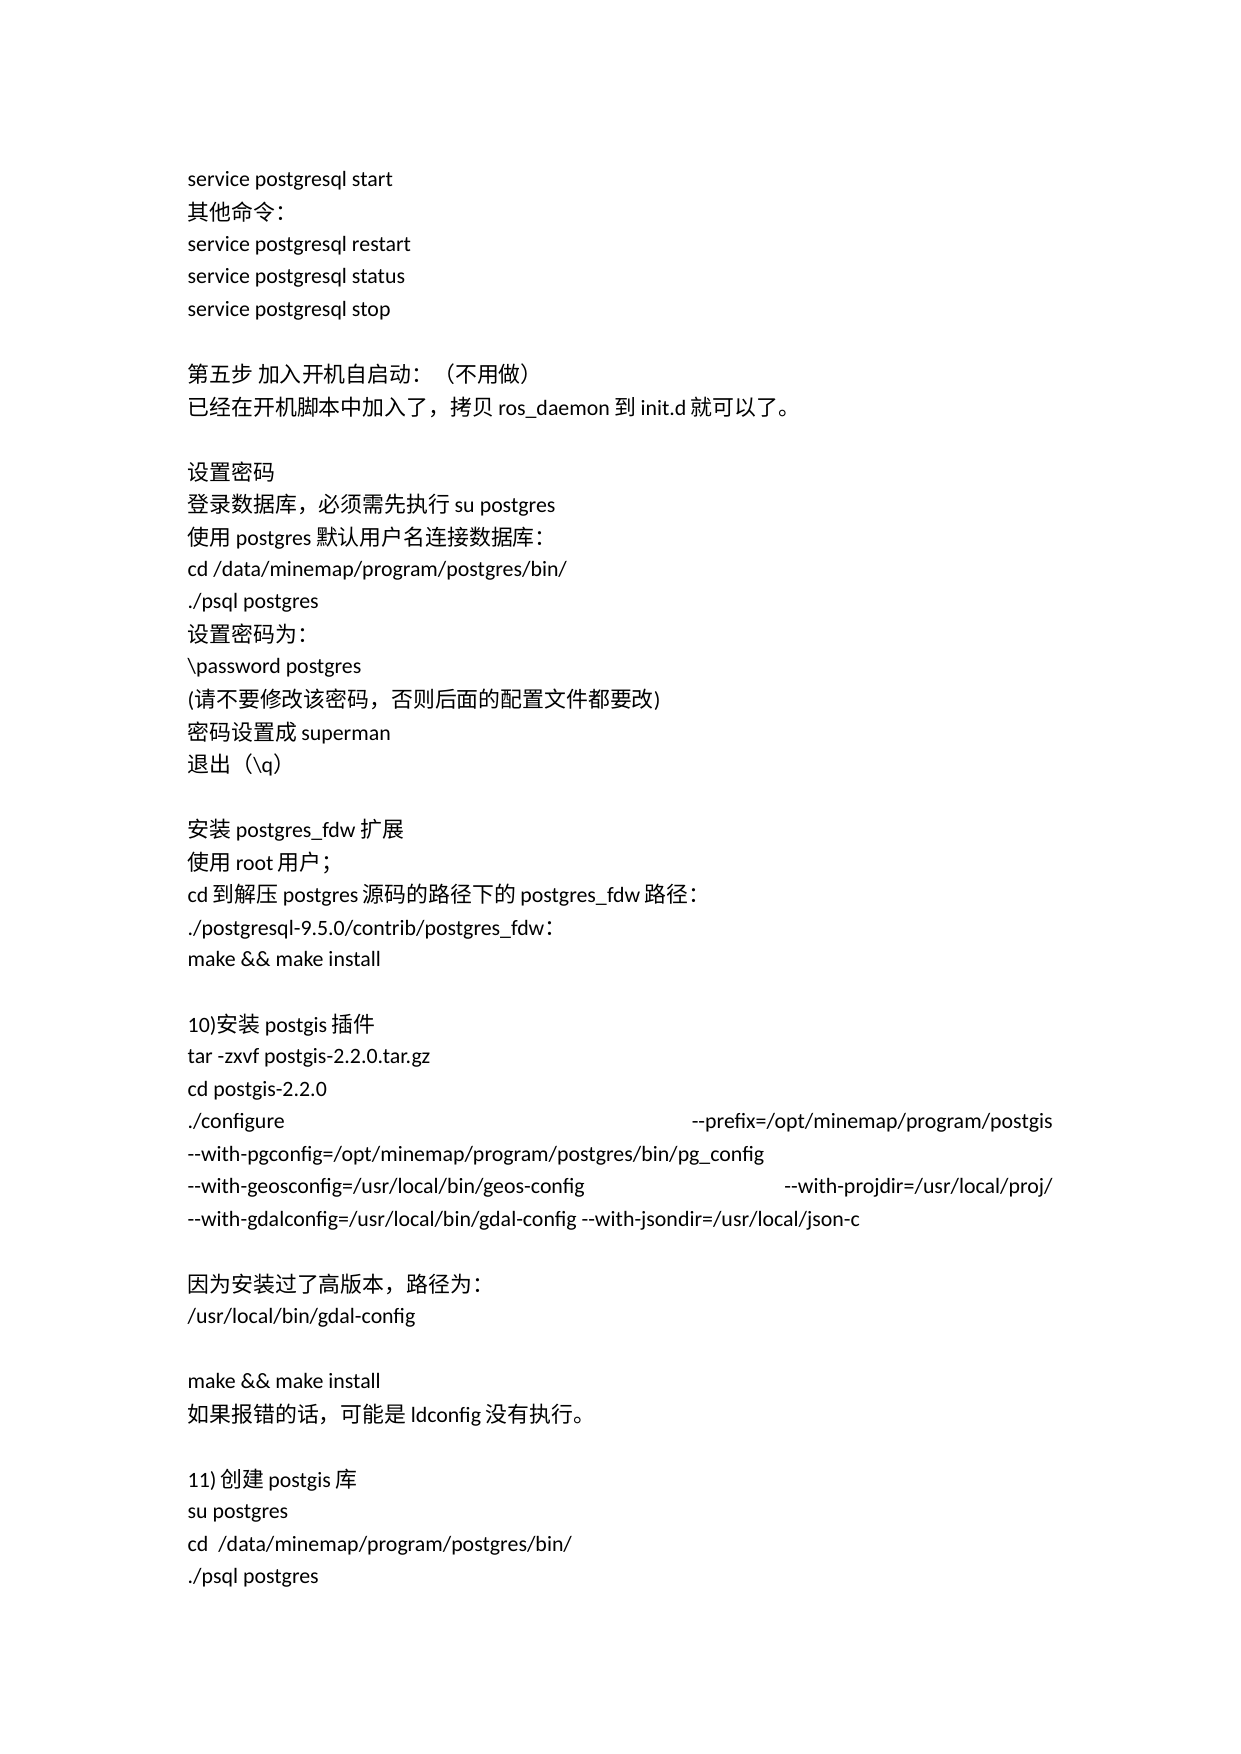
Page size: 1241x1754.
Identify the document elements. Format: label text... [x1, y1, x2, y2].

text 如果报错的话，可能是ldconfig没有执行。 [187, 1397, 1053, 1429]
text service postgresql start [187, 162, 1053, 194]
text 密码设置成superman [187, 714, 1053, 747]
text 第五步 加入开机自启动：（不用做） [187, 357, 1053, 389]
text \password postgres [187, 649, 1053, 682]
text cd /data/minemap/program/postgres/bin/ [187, 552, 1053, 584]
text make && make install [187, 942, 1053, 974]
text (请不要修改该密码，否则后面的配置文件都要改) [187, 682, 1053, 714]
text 其他命令： [187, 194, 1053, 227]
list ./psql postgres [187, 1559, 1053, 1592]
text cd到解压postgres源码的路径下的postgres_fdw路径： [187, 877, 1053, 909]
text tar -zxvf postgis-2.2.0.tar.gz [187, 1039, 1053, 1072]
text 设置密码为： [187, 617, 1053, 649]
text 已经在开机脚本中加入了，拷贝ros_daemon到init.d就可以了。 [187, 389, 1053, 422]
text 设置密码 [187, 454, 1053, 487]
text 因为安装过了高版本，路径为： [187, 1267, 1053, 1299]
text 使用postgres默认用户名连接数据库： [187, 519, 1053, 552]
text 10)安装postgis插件 [187, 1007, 1053, 1039]
text 登录数据库，必须需先执行su postgres [187, 487, 1053, 519]
text ./configure --prefix=/opt/minemap/program/postgis --with-pgconfig=/opt/minemap/program/postgres/bin/pg_config --with-geosconfig=/usr/local/bin/geos-config --with-projdir=/usr/local/proj/ --with-gdalconfig=/usr/local/bin/gdal-config --with-jsondir=/usr/local/json-c [187, 1104, 1053, 1234]
text 安装postgres_fdw扩展 [187, 812, 1053, 844]
text ./psql postgres [187, 584, 1053, 617]
text make && make install [187, 1364, 1053, 1397]
text service postgresql restart [187, 227, 1053, 259]
text service postgresql stop [187, 292, 1053, 324]
list su postgres [187, 1494, 1053, 1527]
text 使用root用户； [187, 844, 1053, 877]
text service postgresql status [187, 259, 1053, 292]
text cd postgis-2.2.0 [187, 1072, 1053, 1104]
text 退出（\q） [187, 747, 1053, 779]
list 创建postgis库 [187, 1462, 1053, 1494]
text ./postgresql-9.5.0/contrib/postgres_fdw： [187, 909, 1053, 942]
list cd /data/minemap/program/postgres/bin/ [187, 1527, 1053, 1559]
text /usr/local/bin/gdal-config [187, 1299, 1053, 1332]
